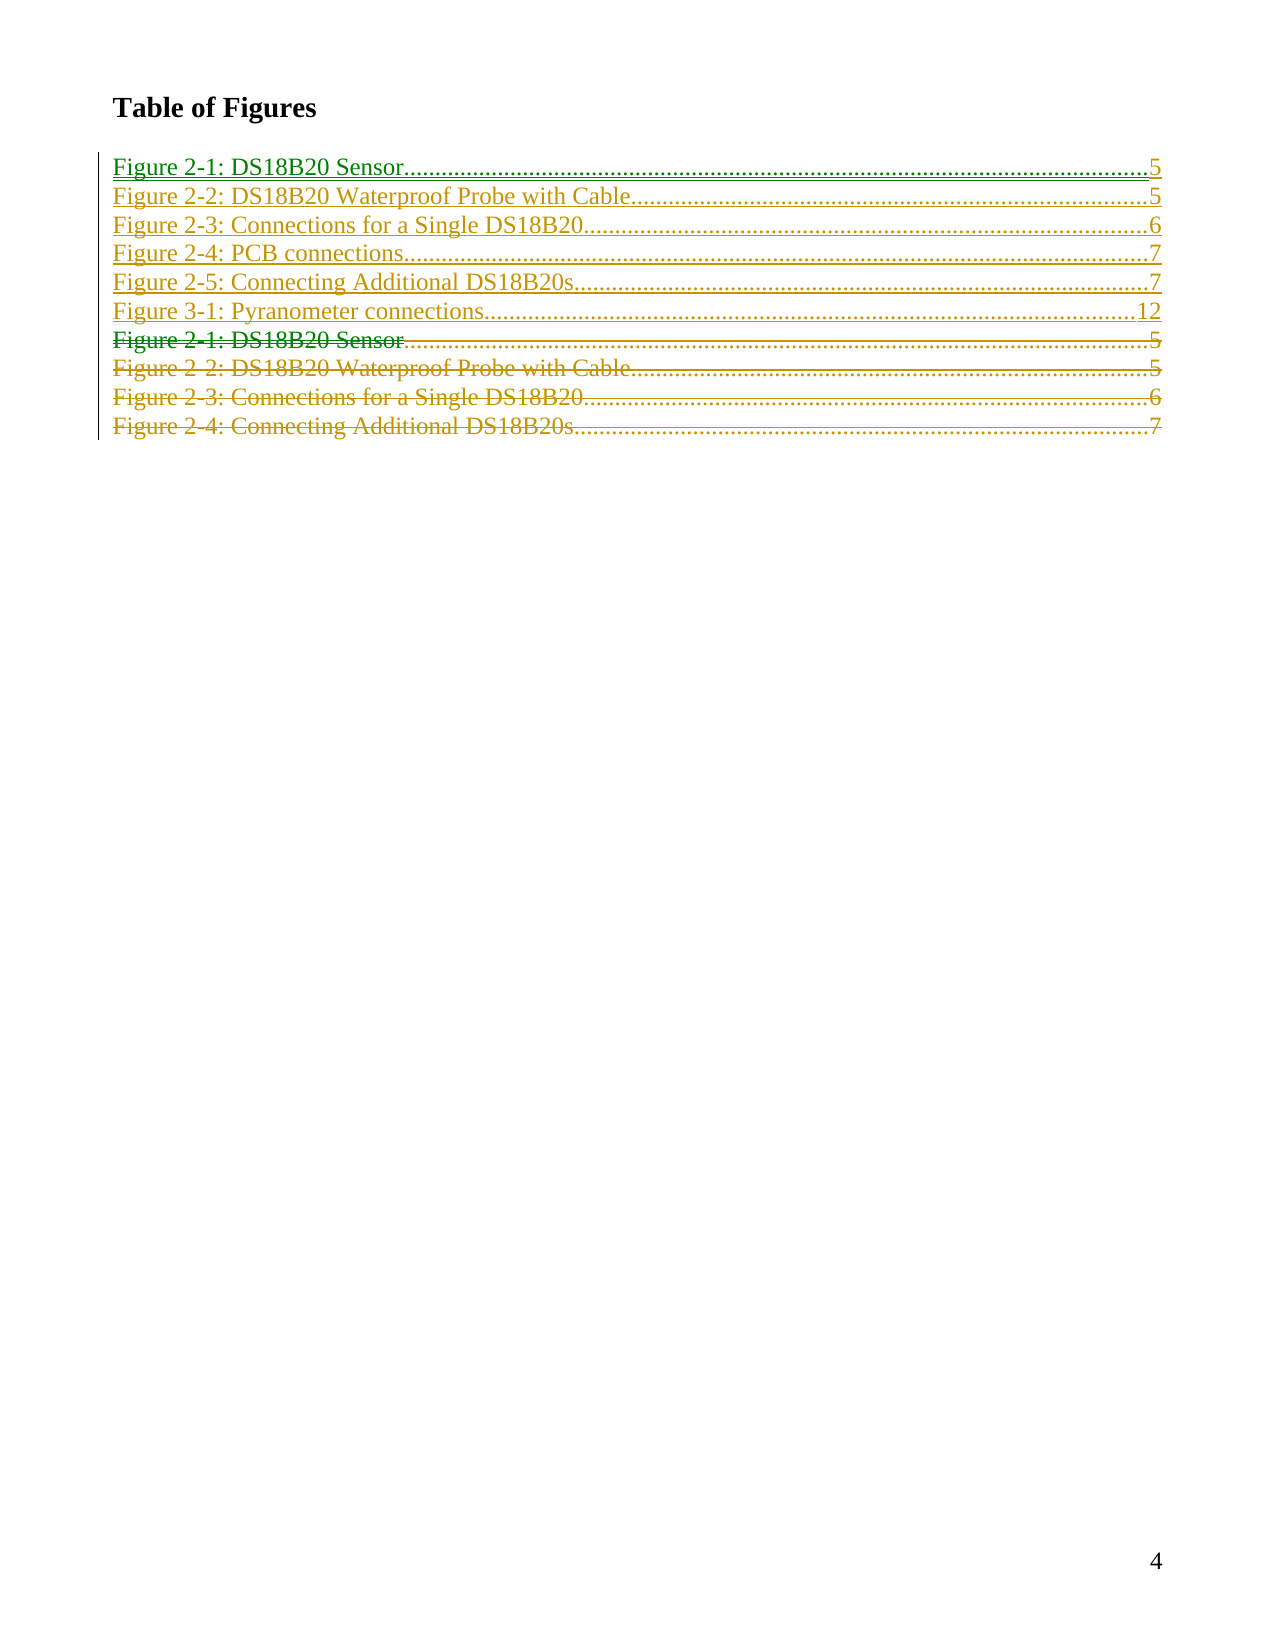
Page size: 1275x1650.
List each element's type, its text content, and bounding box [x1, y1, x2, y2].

text Table of Figures [112, 90, 1162, 123]
